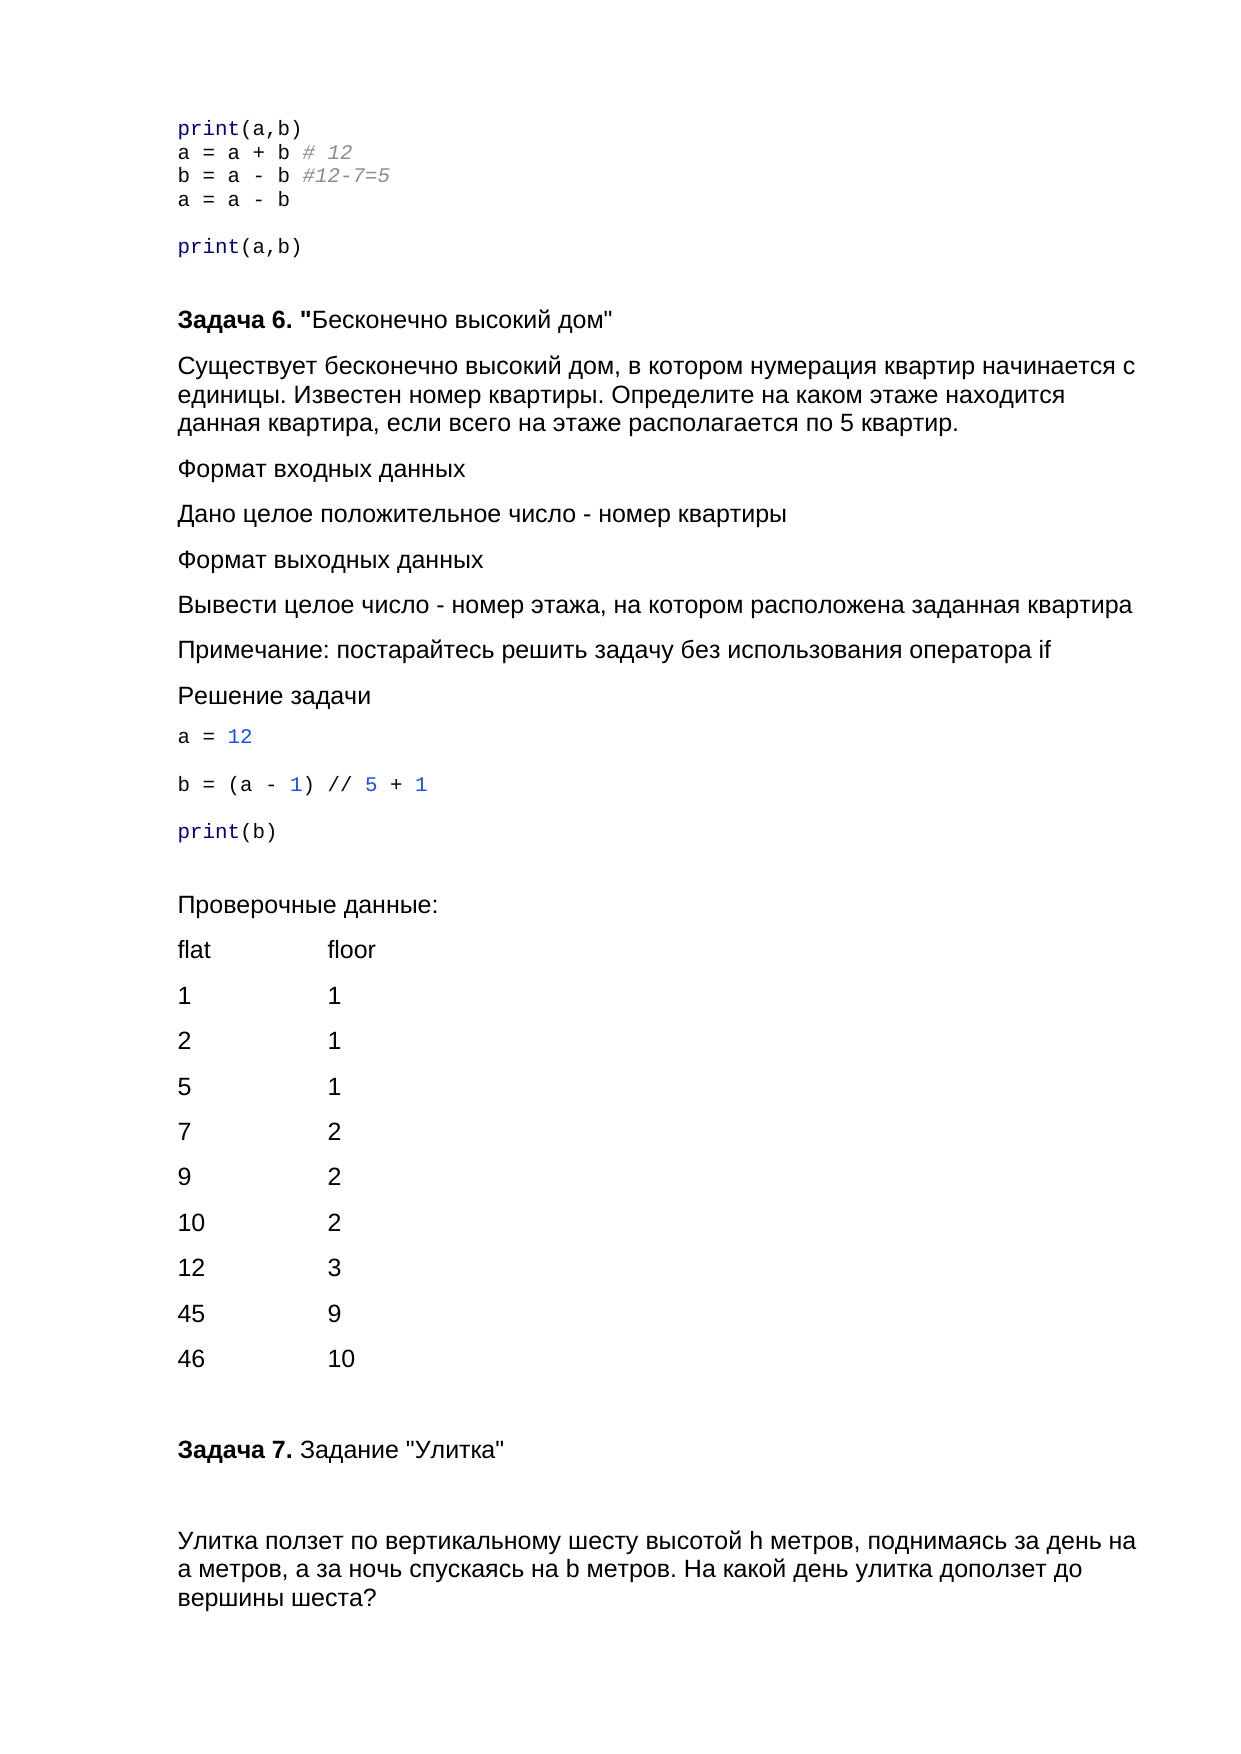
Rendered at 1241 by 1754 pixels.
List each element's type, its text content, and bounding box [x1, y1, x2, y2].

text 12 3 [177, 1253, 1152, 1282]
text a = 12 b = (a - 1) // 5 + 1 print(b) [177, 726, 1152, 844]
text Формат выходных данных [177, 544, 1152, 573]
text 1 1 [177, 981, 1152, 1009]
text 10 2 [177, 1208, 1152, 1237]
text 5 1 [177, 1072, 1152, 1100]
text Решение задачи [177, 681, 1152, 709]
text Задача 6. "Бесконечно высокий дом" [177, 305, 1152, 334]
text flat floor [177, 935, 1152, 964]
text Улитка ползет по вертикальному шесту высотой h метров, поднимаясь за день на a метров, а за ночь спускаясь на b метров. На какой день улитка доползет до вершины шеста? [177, 1526, 1152, 1612]
text Вывести целое число - номер этажа, на котором расположена заданная квартира [177, 590, 1152, 619]
text 7 2 [177, 1117, 1152, 1146]
text Дано целое положительное число - номер квартиры [177, 499, 1152, 528]
text 46 10 [177, 1344, 1152, 1373]
text Проверочные данные: [177, 890, 1152, 919]
text Формат входных данных [177, 454, 1152, 482]
text 45 9 [177, 1299, 1152, 1327]
text 2 1 [177, 1026, 1152, 1055]
text Примечание: постарайтесь решить задачу без использования оператора if [177, 635, 1152, 664]
text print(a,b) a = a + b # 12 b = a - b #12-7=5 a = a - b print(a,b) [177, 118, 1152, 260]
text Задача 7. Задание "Улитка" [177, 1435, 1152, 1464]
text 9 2 [177, 1162, 1152, 1191]
text Существует бесконечно высокий дом, в котором нумерация квартир начинается с единицы. Известен номер квартиры. Определите на каком этаже находится данная квартира, если всего на этаже располагается по 5 квартир. [177, 351, 1152, 437]
